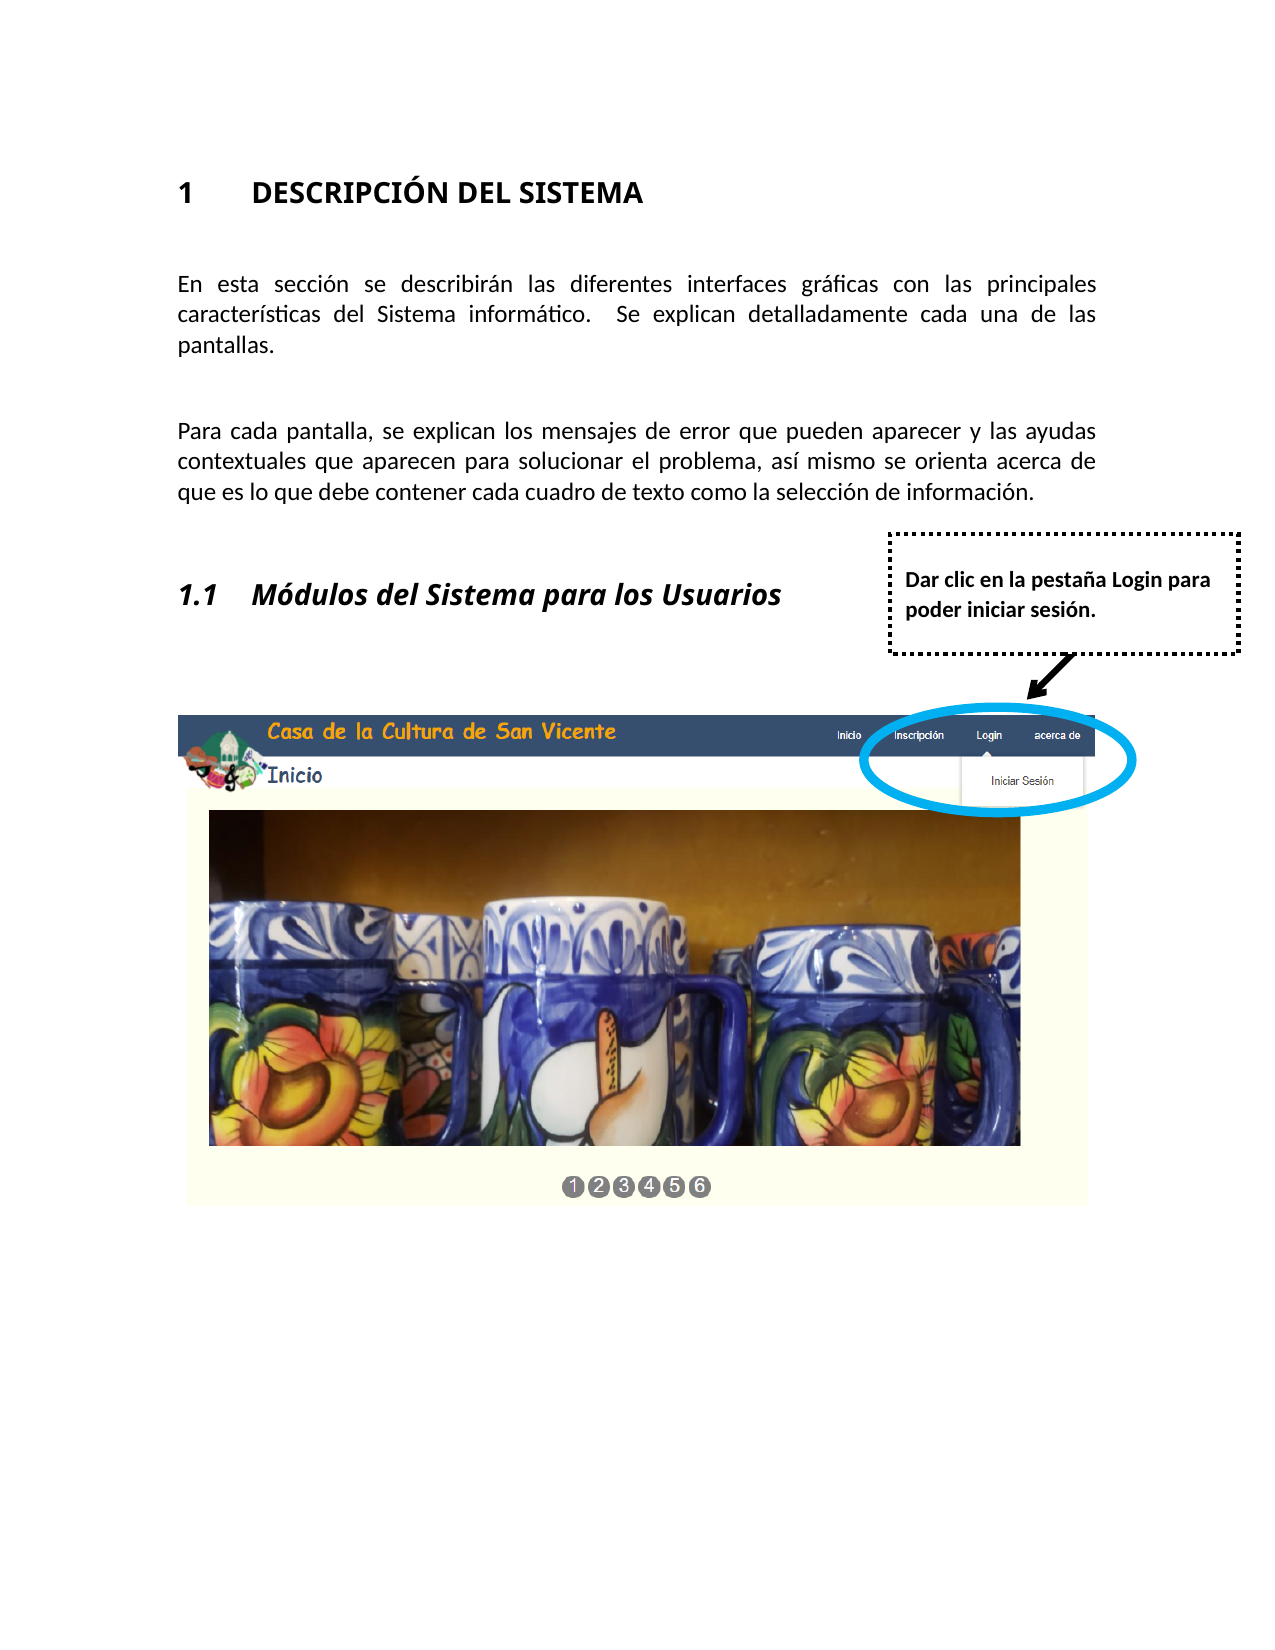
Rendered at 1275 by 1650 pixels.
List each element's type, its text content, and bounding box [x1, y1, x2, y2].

text En esta sección se describirán las diferentes interfaces gráficas con las principales características del Sistema informático. Se explican detalladamente cada una de las pantallas. [177, 268, 1098, 359]
subtitle DESCRIPCIÓN DEL SISTEMA [177, 173, 1098, 212]
text Para cada pantalla, se explican los mensajes de error que pueden aparecer y las ayudas contextuales que aparecen para solucionar el problema, así mismo se orienta acerca de que es lo que debe contener cada cuadro de texto como la selección de información. [177, 415, 1098, 506]
picture [869, 713, 1097, 807]
picture [1084, 713, 1097, 718]
picture [177, 713, 1097, 1206]
subtitle Módulos del Sistema para los Usuarios [177, 574, 890, 614]
